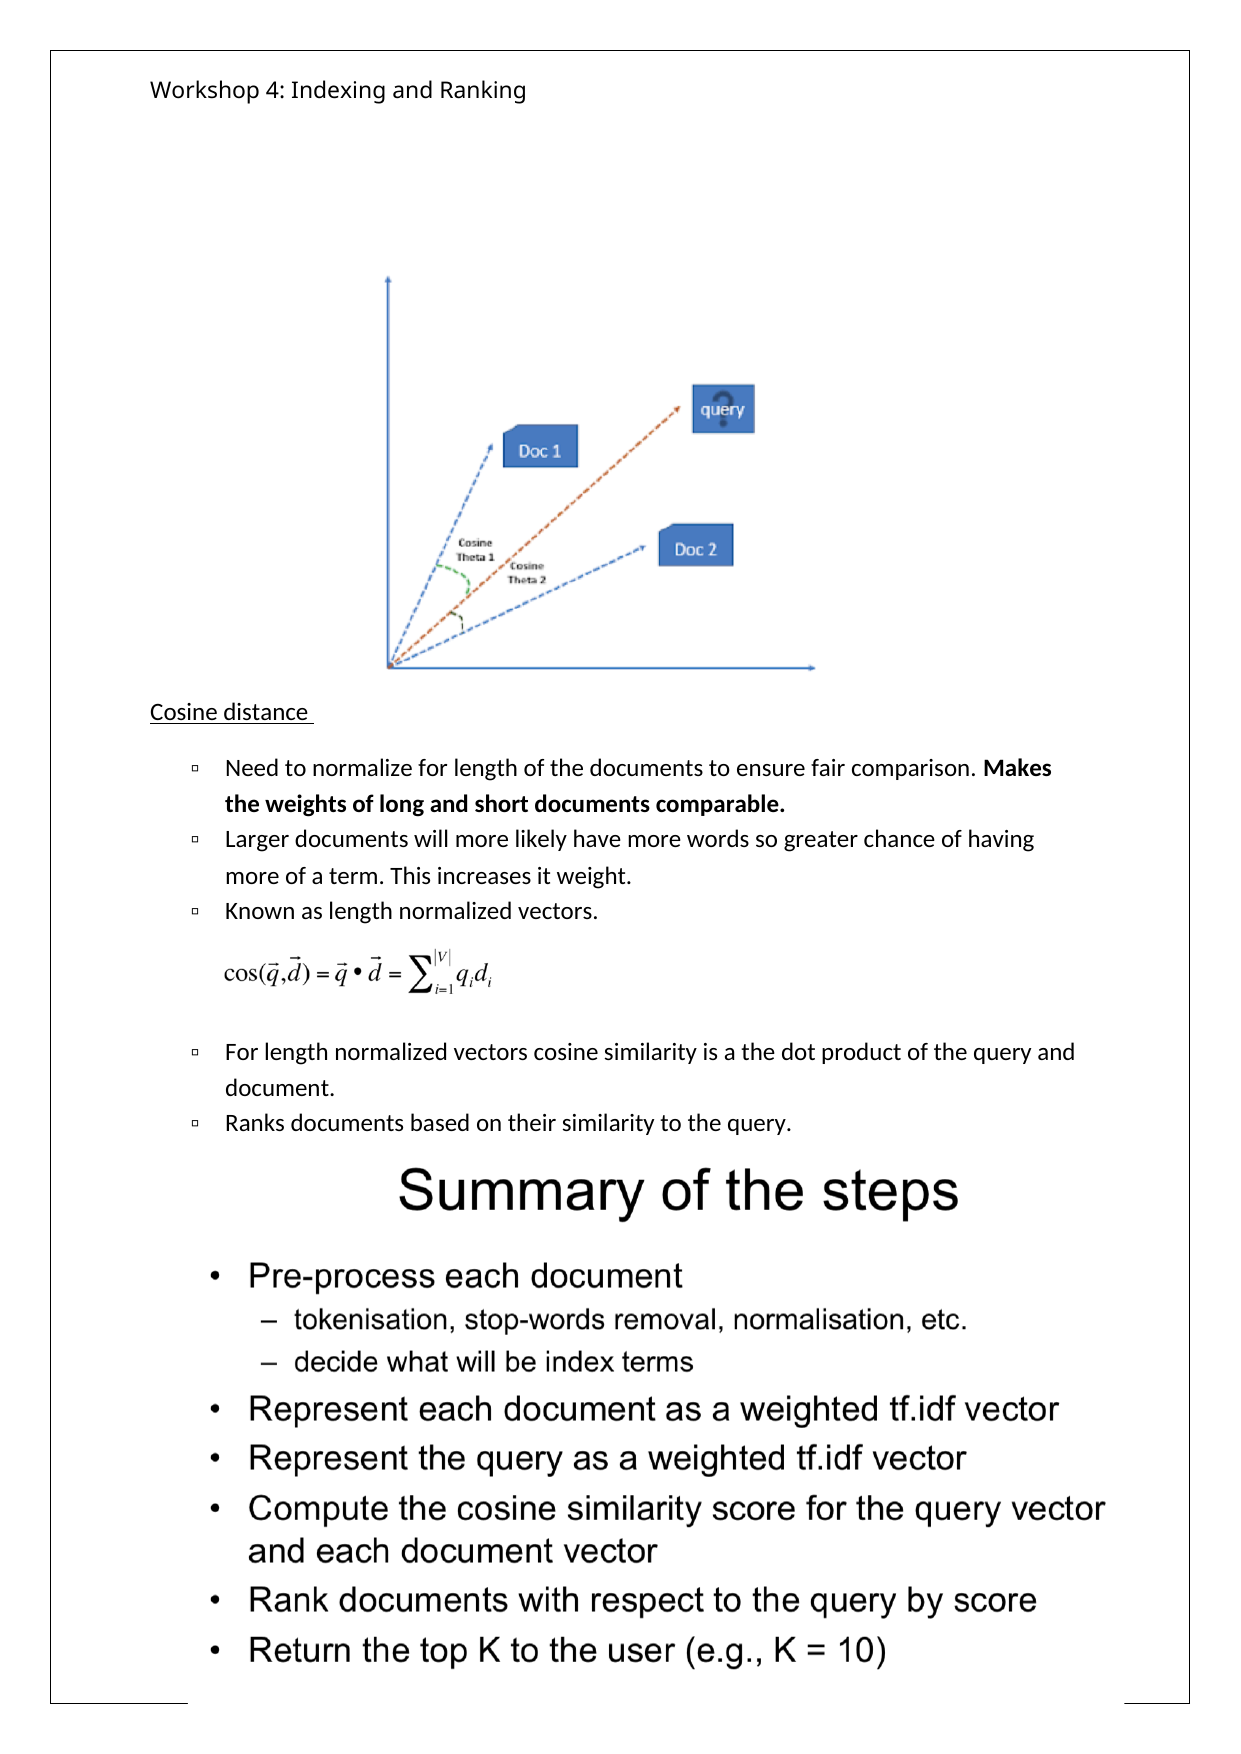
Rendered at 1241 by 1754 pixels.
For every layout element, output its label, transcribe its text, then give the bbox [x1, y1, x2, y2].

list Ranks documents based on their similarity to the query. [187, 1107, 1090, 1139]
list Larger documents will more likely have more words so greater chance of having more of a term. This increases it weight. [187, 823, 1090, 890]
list Known as length normalized vectors. [187, 895, 1090, 927]
text Cosine distance [150, 696, 1090, 727]
picture [186, 1163, 1123, 1751]
list Need to normalize for length of the documents to ensure fair comparison. Makes the weights of long and short documents comparable. [187, 752, 1090, 819]
list For length normalized vectors cosine similarity is a the dot product of the query and document. [187, 1036, 1090, 1103]
picture [217, 935, 507, 1006]
picture [360, 239, 848, 703]
